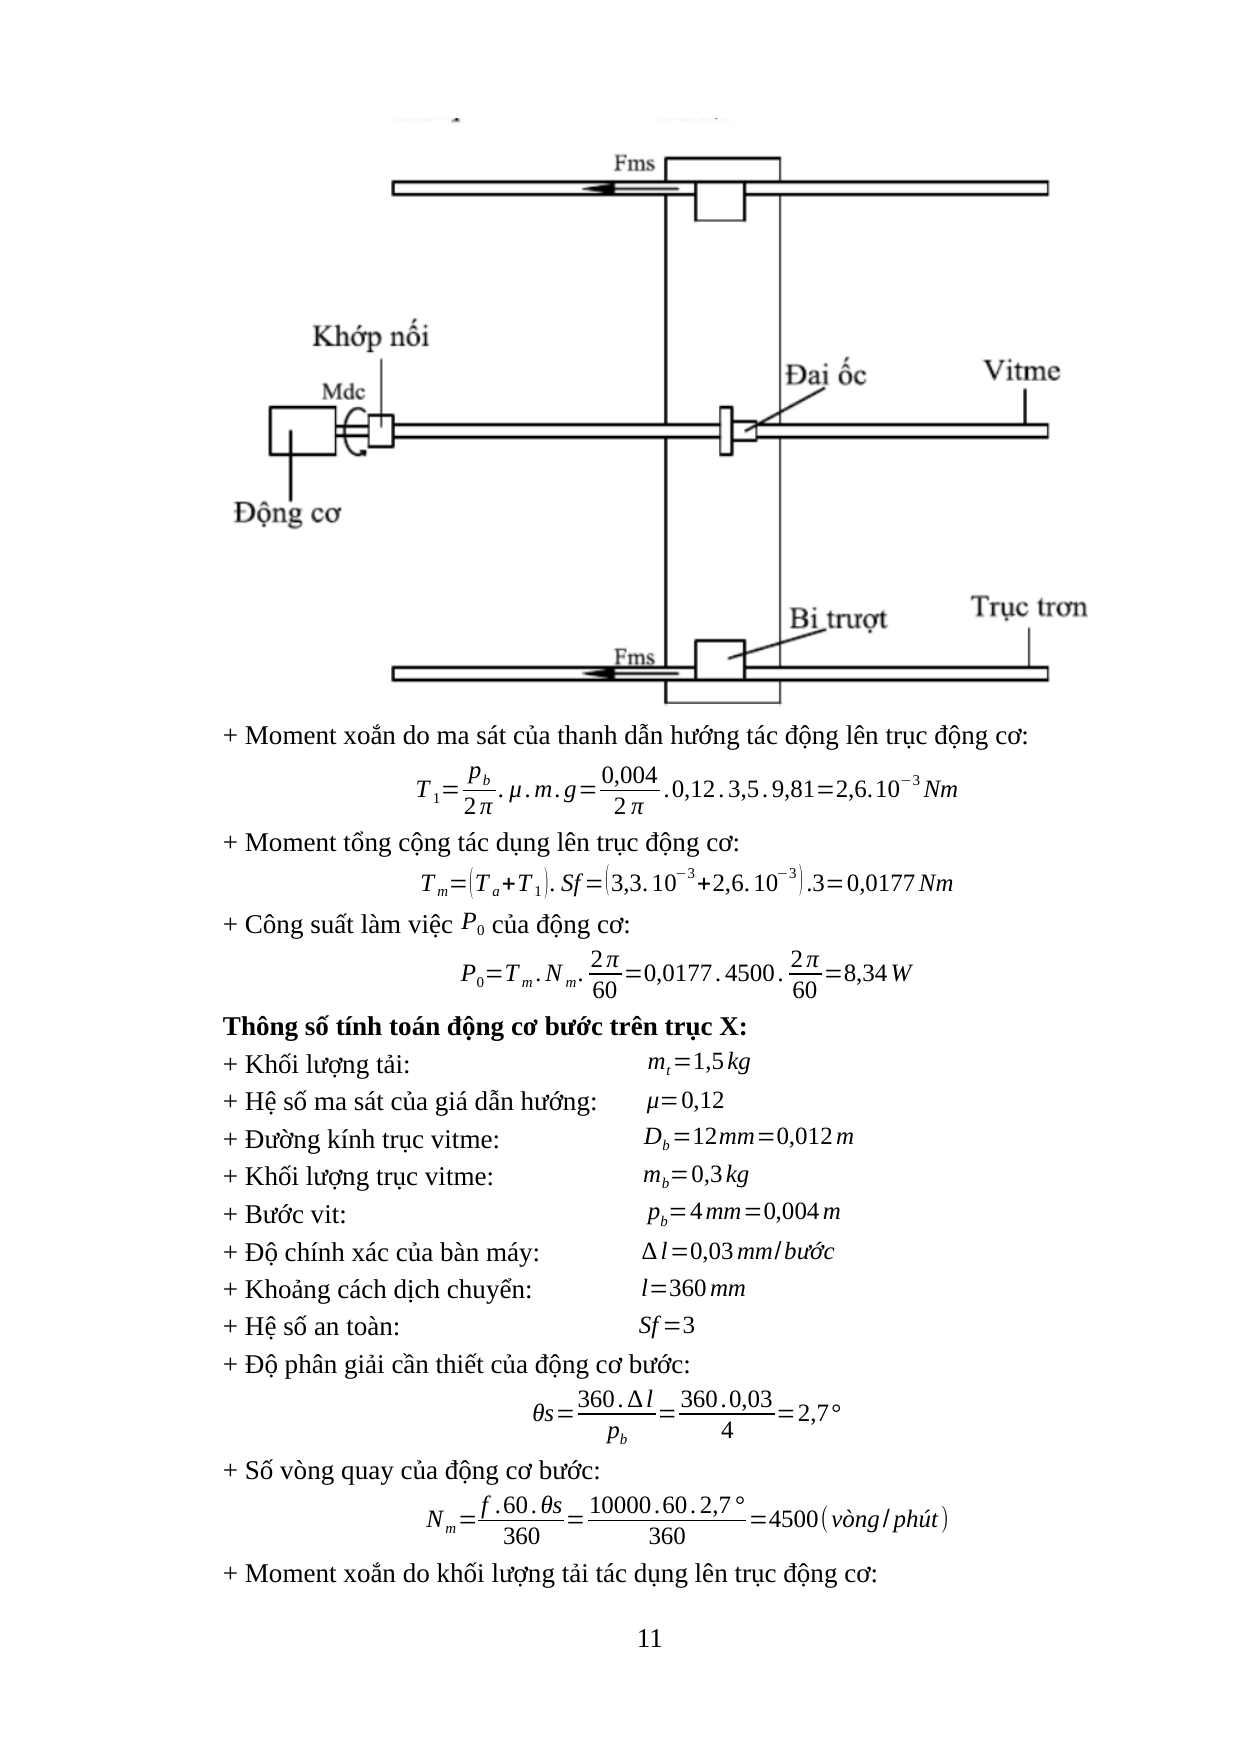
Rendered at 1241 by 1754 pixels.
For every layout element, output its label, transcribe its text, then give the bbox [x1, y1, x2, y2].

text + Hệ số an toàn: [223, 1310, 1152, 1342]
text + Moment xoắn do khối lượng tải tác dụng lên trục động cơ: [223, 1557, 1152, 1588]
text + Bước vit: [223, 1198, 1152, 1229]
text + Đường kính trục vitme: [223, 1123, 1152, 1154]
text + Hệ số ma sát của giá dẫn hướng: [223, 1085, 1152, 1117]
text + Khối lượng trục vitme: [223, 1160, 1152, 1192]
picture [222, 118, 1166, 714]
text + Độ phân giải cần thiết của động cơ bước: [223, 1348, 1152, 1379]
list Thông số tính toán động cơ bước trên trục X: [223, 1010, 1152, 1042]
text + Moment tổng cộng tác dụng lên trục động cơ: [223, 826, 1152, 857]
text + Moment xoắn do ma sát của thanh dẫn hướng tác động lên trục động cơ: [223, 719, 1152, 751]
text + Khối lượng tải: [223, 1048, 1152, 1079]
text + Số vòng quay của động cơ bước: [223, 1454, 1152, 1485]
text + Khoảng cách dịch chuyển: [223, 1273, 1152, 1304]
text + Độ chính xác của bàn máy: [223, 1236, 1152, 1267]
text + Công suất làm việc của động cơ: [223, 908, 1152, 939]
